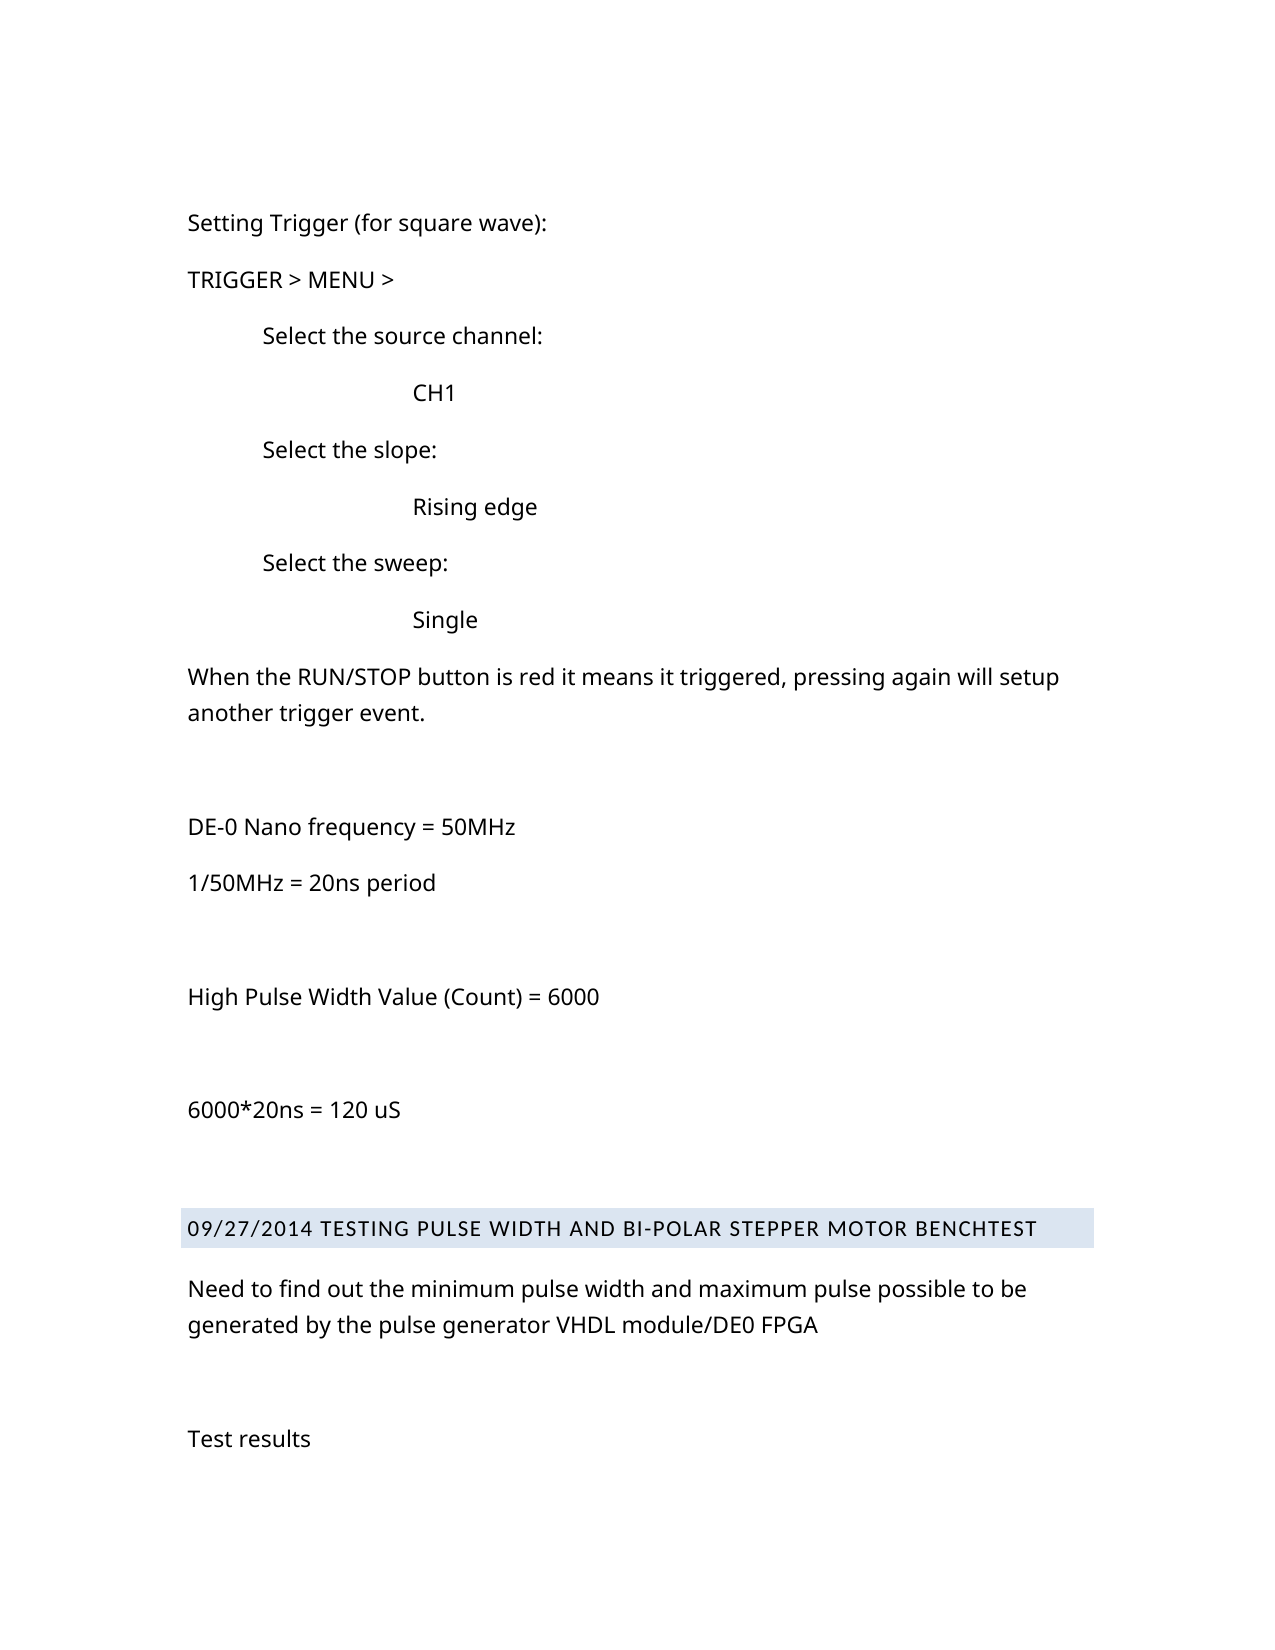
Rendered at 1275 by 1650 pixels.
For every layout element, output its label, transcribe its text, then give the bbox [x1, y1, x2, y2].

text CH1 [337, 377, 1087, 408]
text Single [187, 604, 1087, 635]
text DE-0 Nano frequency = 50MHz [187, 810, 1087, 842]
text Select the source channel: [187, 320, 1087, 352]
text Setting Trigger (for square wave): [187, 207, 1087, 238]
text 6000*20ns = 120 uS [187, 1094, 1087, 1126]
text High Pulse Width Value (Count) = 6000 [187, 981, 1087, 1012]
text TRIGGER > MENU > [187, 263, 1087, 295]
text Test results [187, 1423, 1087, 1454]
text Select the slope: [187, 434, 1087, 465]
text Rising edge [187, 491, 1087, 522]
text 1/50MHz = 20ns period [187, 867, 1087, 898]
text Need to find out the minimum pulse width and maximum pulse possible to be generated by the pulse generator VHDL module/DE0 FPGA [187, 1273, 1087, 1341]
text Select the sweep: [187, 547, 1087, 579]
subtitle 09/27/2014 Testing Pulse Width and Bi-polar stepper motor benchtest [188, 1214, 1087, 1242]
text When the RUN/STOP button is red it means it triggered, pressing again will setup another trigger event. [187, 661, 1087, 728]
